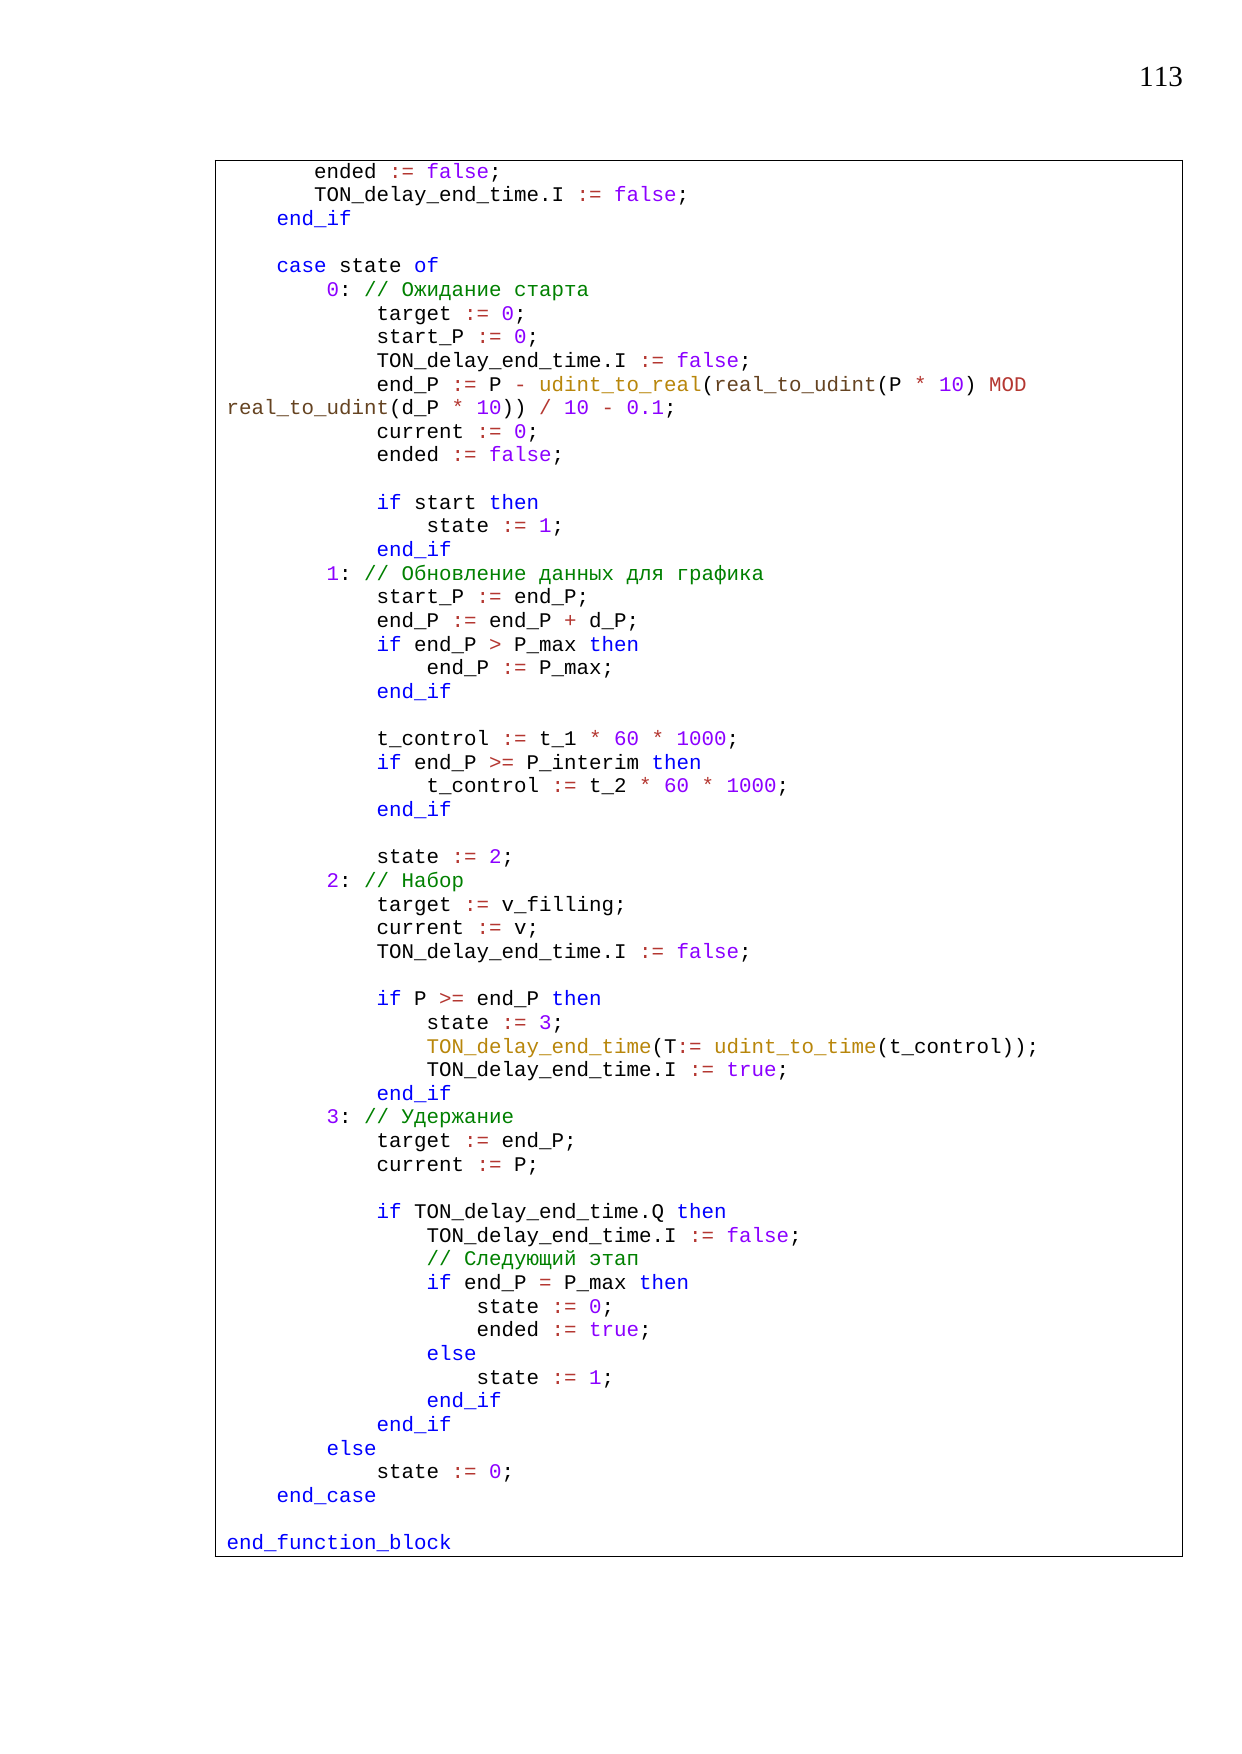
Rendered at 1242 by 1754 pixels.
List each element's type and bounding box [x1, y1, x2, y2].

table_header [216, 161, 1182, 1556]
